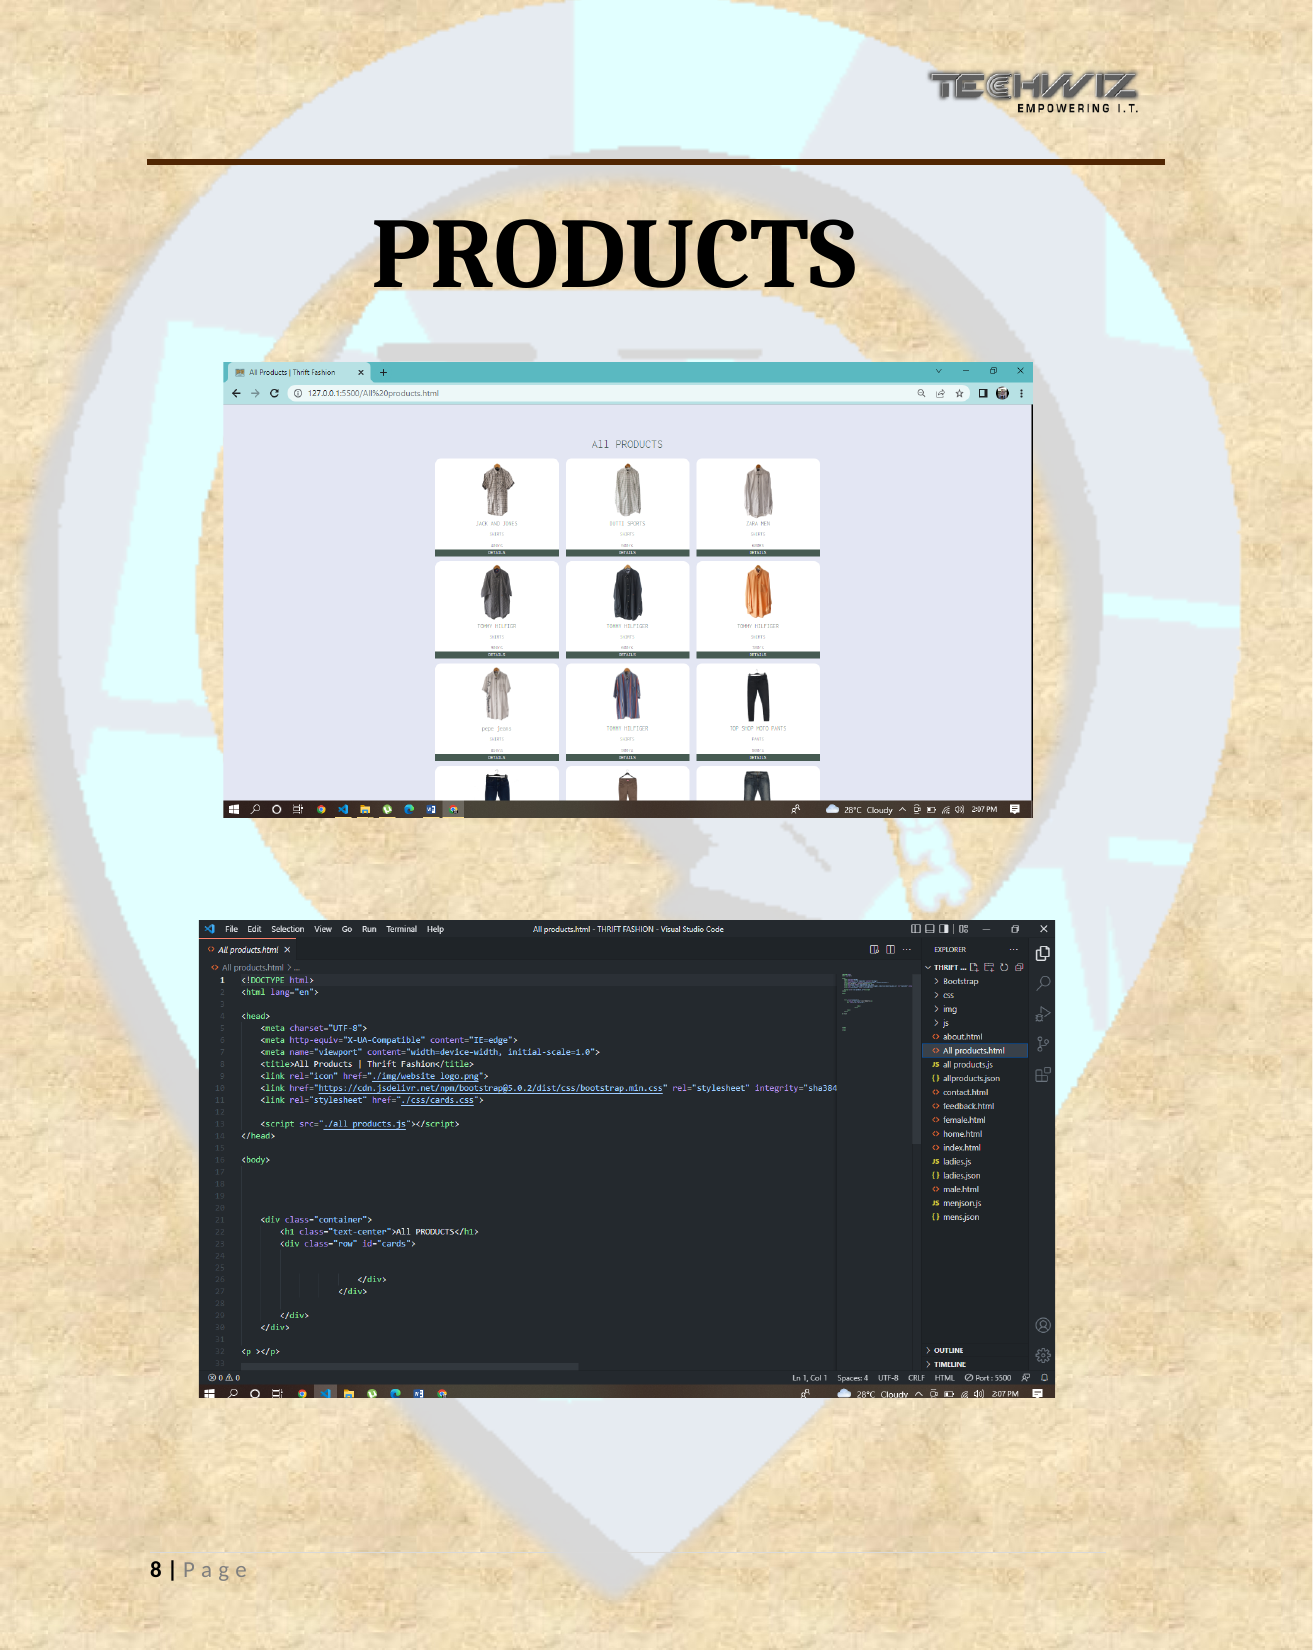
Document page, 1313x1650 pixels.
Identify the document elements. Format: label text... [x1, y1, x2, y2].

picture [915, 53, 1163, 127]
picture [198, 920, 1055, 1398]
text PRODUCTS [196, 197, 1106, 311]
picture [223, 362, 1033, 818]
